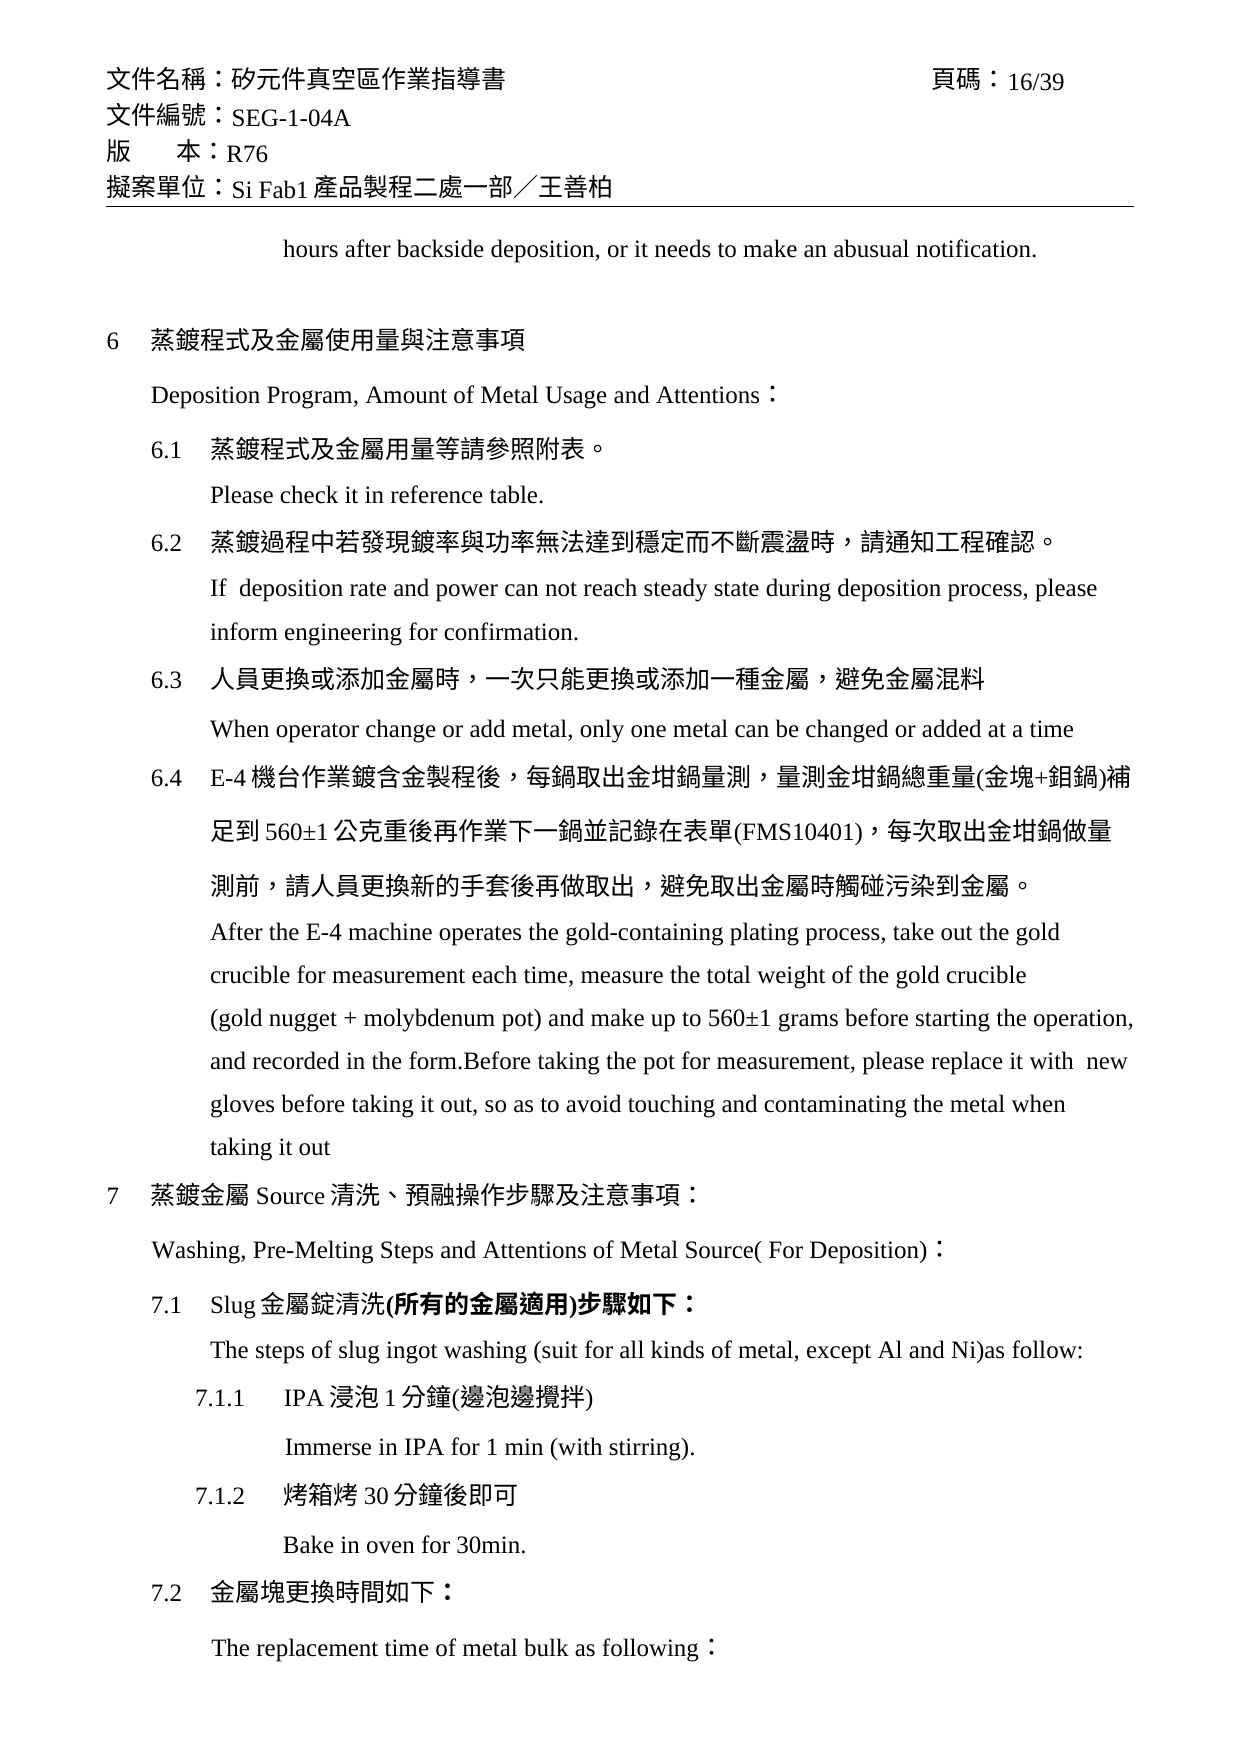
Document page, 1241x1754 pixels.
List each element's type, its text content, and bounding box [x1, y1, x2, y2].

list Sg金屬錠清洗(所有的金屬適用)步驟如下： The steps of sg ingot washing (suit for all kinds of metal, except Al and Ni)as follow: [151, 1284, 1134, 1363]
list 烤箱烤30分鐘後即可 [195, 1475, 1134, 1512]
text Bake in oven for 30min. [283, 1530, 1134, 1558]
text The replacement time of metal bulk as following： [211, 1627, 1134, 1663]
list 人員更換或添加金屬時，一次只能更換或添加一種金屬，避免金屬混料 [151, 660, 1134, 696]
list 蒸鍍過程中若發現鍍率與功率無法達到穩定而不斷震盪時，請通知工程確認。 If deposition rate and power can not reach steady state during deposition process, please inform engineering for confirmation. [151, 523, 1134, 645]
text Washing, Pre-Melting Steps and Attentions of Metal Source( For Deposition)： [151, 1230, 1134, 1266]
text Immerse in IPA for 1 min (with stirring). [284, 1432, 1134, 1461]
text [283, 234, 1134, 263]
list 蒸鍍程式及金屬使用量與注意事項 Deposition Program, Amount of Metal Usage and Attentions： [106, 320, 1134, 411]
list 蒸鍍金屬Source清洗、預融操作步驟及注意事項： [106, 1175, 1134, 1212]
list 蒸鍍程式及金屬用量等請參照附表。 Please check it in reference table. [151, 429, 1134, 508]
list IPA浸泡1分鐘(邊泡邊攪拌) [195, 1378, 1134, 1414]
text When operator change or add metal, only one metal can be changed or added at a time [210, 714, 1134, 743]
list 金屬塊更換時間如下： [151, 1573, 1134, 1609]
list E-4機台作業鍍含金製程後，每鍋取出金坩鍋量測，量測金坩鍋總重量(金塊+鉬鍋)補足到560±1公克重後再作業下一鍋並記錄在表單(FMS10401)，每次取出金坩鍋做量測前，請人員更換新的手套後再做取出，避免取出金屬時觸碰污染到金屬。 After the E-4 machine operates the gold-containing plating process, take out the gold crucible for measurement each time, measure the total weight of the gold crucible (gold nugget + molybdenum pot) and make up to 560±1 grams before starting the operation, and recorded in the form.Before taking the pot for measurement, please replace it with new gloves before taking it out, so as to avoid touching and contaminating the metal when taking it out [151, 757, 1134, 1161]
